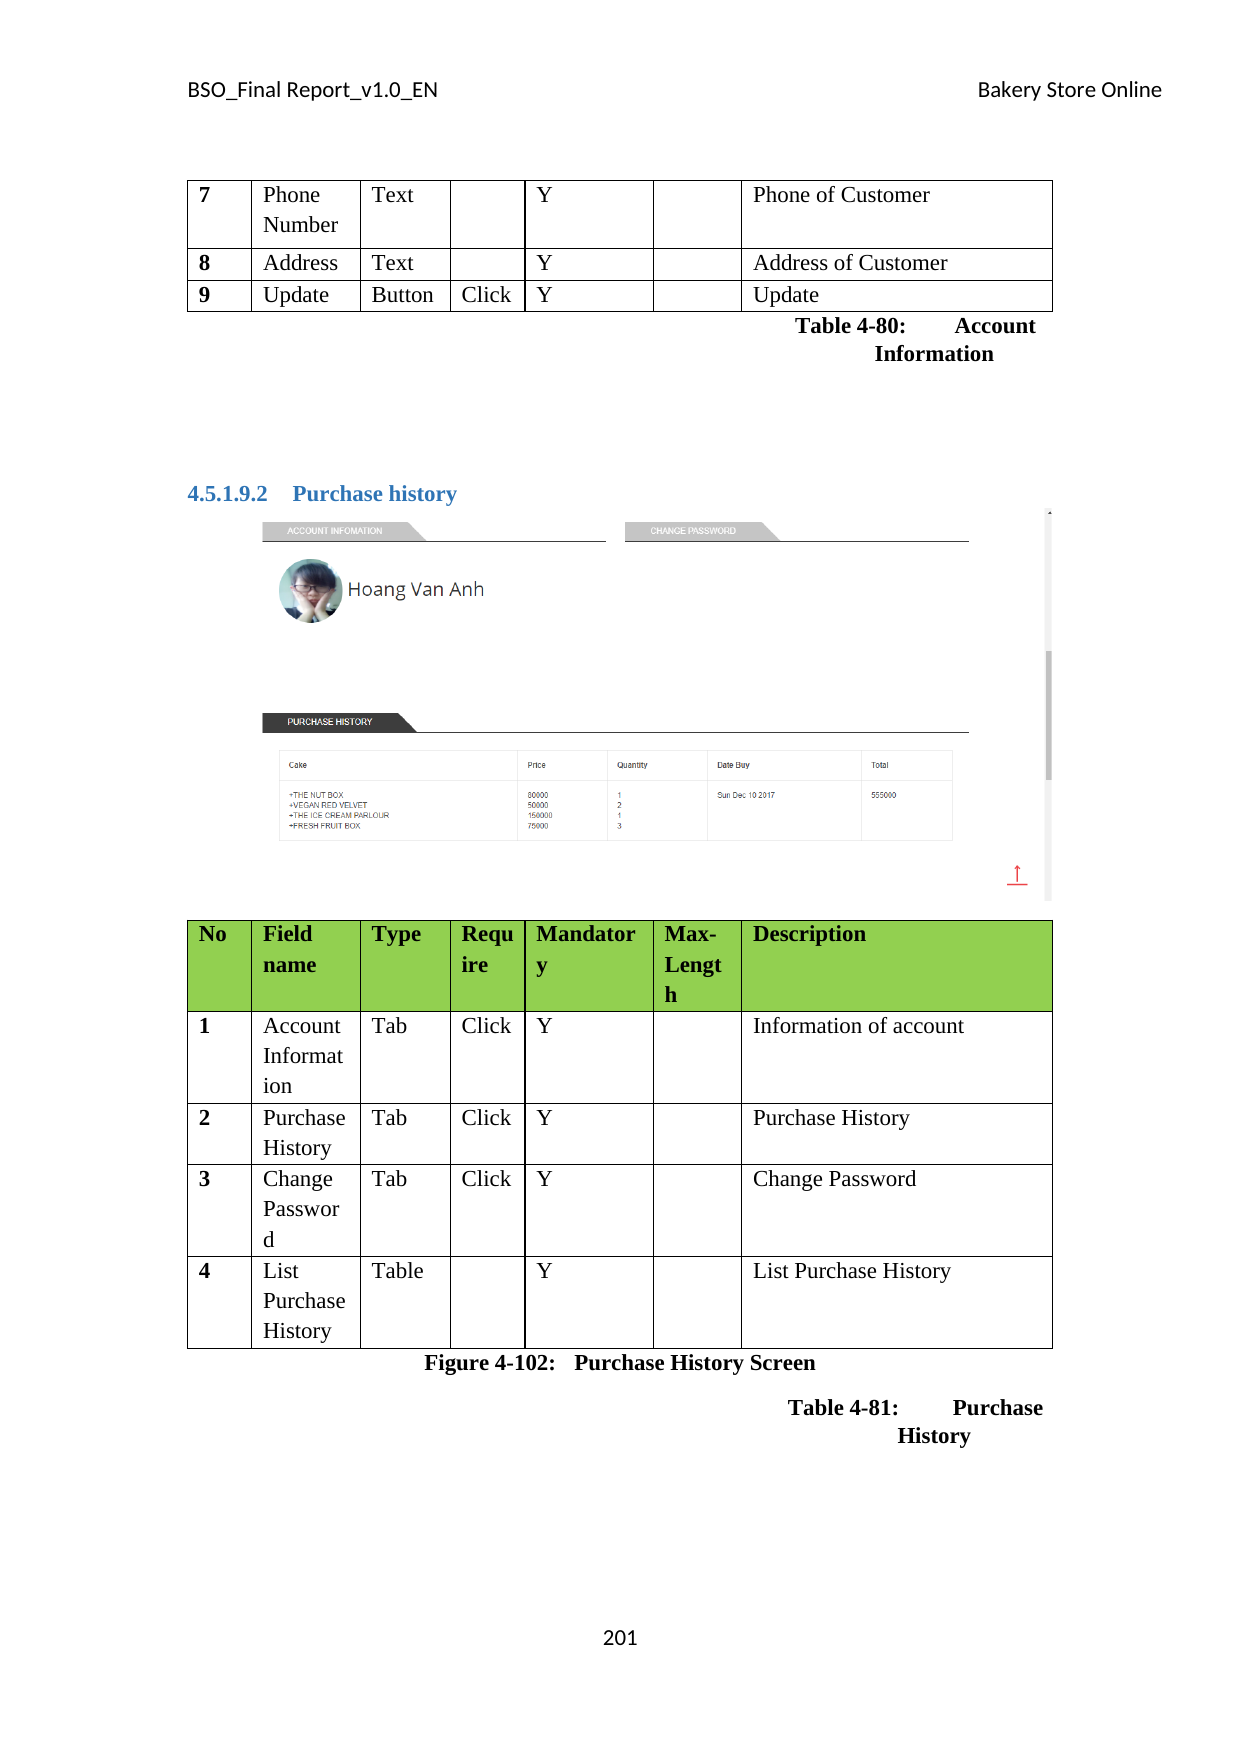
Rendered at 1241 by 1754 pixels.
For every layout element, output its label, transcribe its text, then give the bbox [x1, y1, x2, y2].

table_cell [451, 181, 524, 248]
text Account Information [778, 312, 1053, 367]
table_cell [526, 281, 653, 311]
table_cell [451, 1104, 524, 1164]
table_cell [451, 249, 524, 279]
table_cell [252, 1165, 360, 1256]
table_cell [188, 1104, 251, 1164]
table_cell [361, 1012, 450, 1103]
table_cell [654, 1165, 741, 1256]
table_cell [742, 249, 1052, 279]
subtitle Purchase history [187, 480, 1053, 507]
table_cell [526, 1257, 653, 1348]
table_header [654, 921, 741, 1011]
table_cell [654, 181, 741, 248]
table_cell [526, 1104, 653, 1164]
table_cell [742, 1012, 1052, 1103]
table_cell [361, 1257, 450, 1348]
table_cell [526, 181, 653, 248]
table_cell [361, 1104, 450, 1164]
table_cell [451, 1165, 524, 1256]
text Purchase History [778, 1394, 1053, 1448]
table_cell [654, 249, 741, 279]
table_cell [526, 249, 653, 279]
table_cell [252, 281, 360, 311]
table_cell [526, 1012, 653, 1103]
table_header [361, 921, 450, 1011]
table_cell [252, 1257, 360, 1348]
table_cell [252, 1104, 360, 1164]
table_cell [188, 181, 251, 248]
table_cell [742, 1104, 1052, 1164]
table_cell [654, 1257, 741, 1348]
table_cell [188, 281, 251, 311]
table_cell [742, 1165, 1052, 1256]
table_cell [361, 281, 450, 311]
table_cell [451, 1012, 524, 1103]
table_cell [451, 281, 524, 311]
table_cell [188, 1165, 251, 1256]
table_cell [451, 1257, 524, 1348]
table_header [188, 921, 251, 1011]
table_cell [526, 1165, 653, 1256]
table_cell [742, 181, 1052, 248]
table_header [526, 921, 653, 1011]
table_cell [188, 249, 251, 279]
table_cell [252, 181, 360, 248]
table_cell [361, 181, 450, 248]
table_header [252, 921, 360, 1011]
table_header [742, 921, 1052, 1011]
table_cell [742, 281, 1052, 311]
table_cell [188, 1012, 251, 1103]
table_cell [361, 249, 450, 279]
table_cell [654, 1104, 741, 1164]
picture [187, 508, 1052, 901]
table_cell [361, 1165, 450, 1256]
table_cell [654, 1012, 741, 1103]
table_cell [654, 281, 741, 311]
text Purchase History Screen [187, 1349, 1053, 1375]
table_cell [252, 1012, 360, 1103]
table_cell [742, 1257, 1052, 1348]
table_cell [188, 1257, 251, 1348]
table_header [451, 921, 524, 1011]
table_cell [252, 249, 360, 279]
